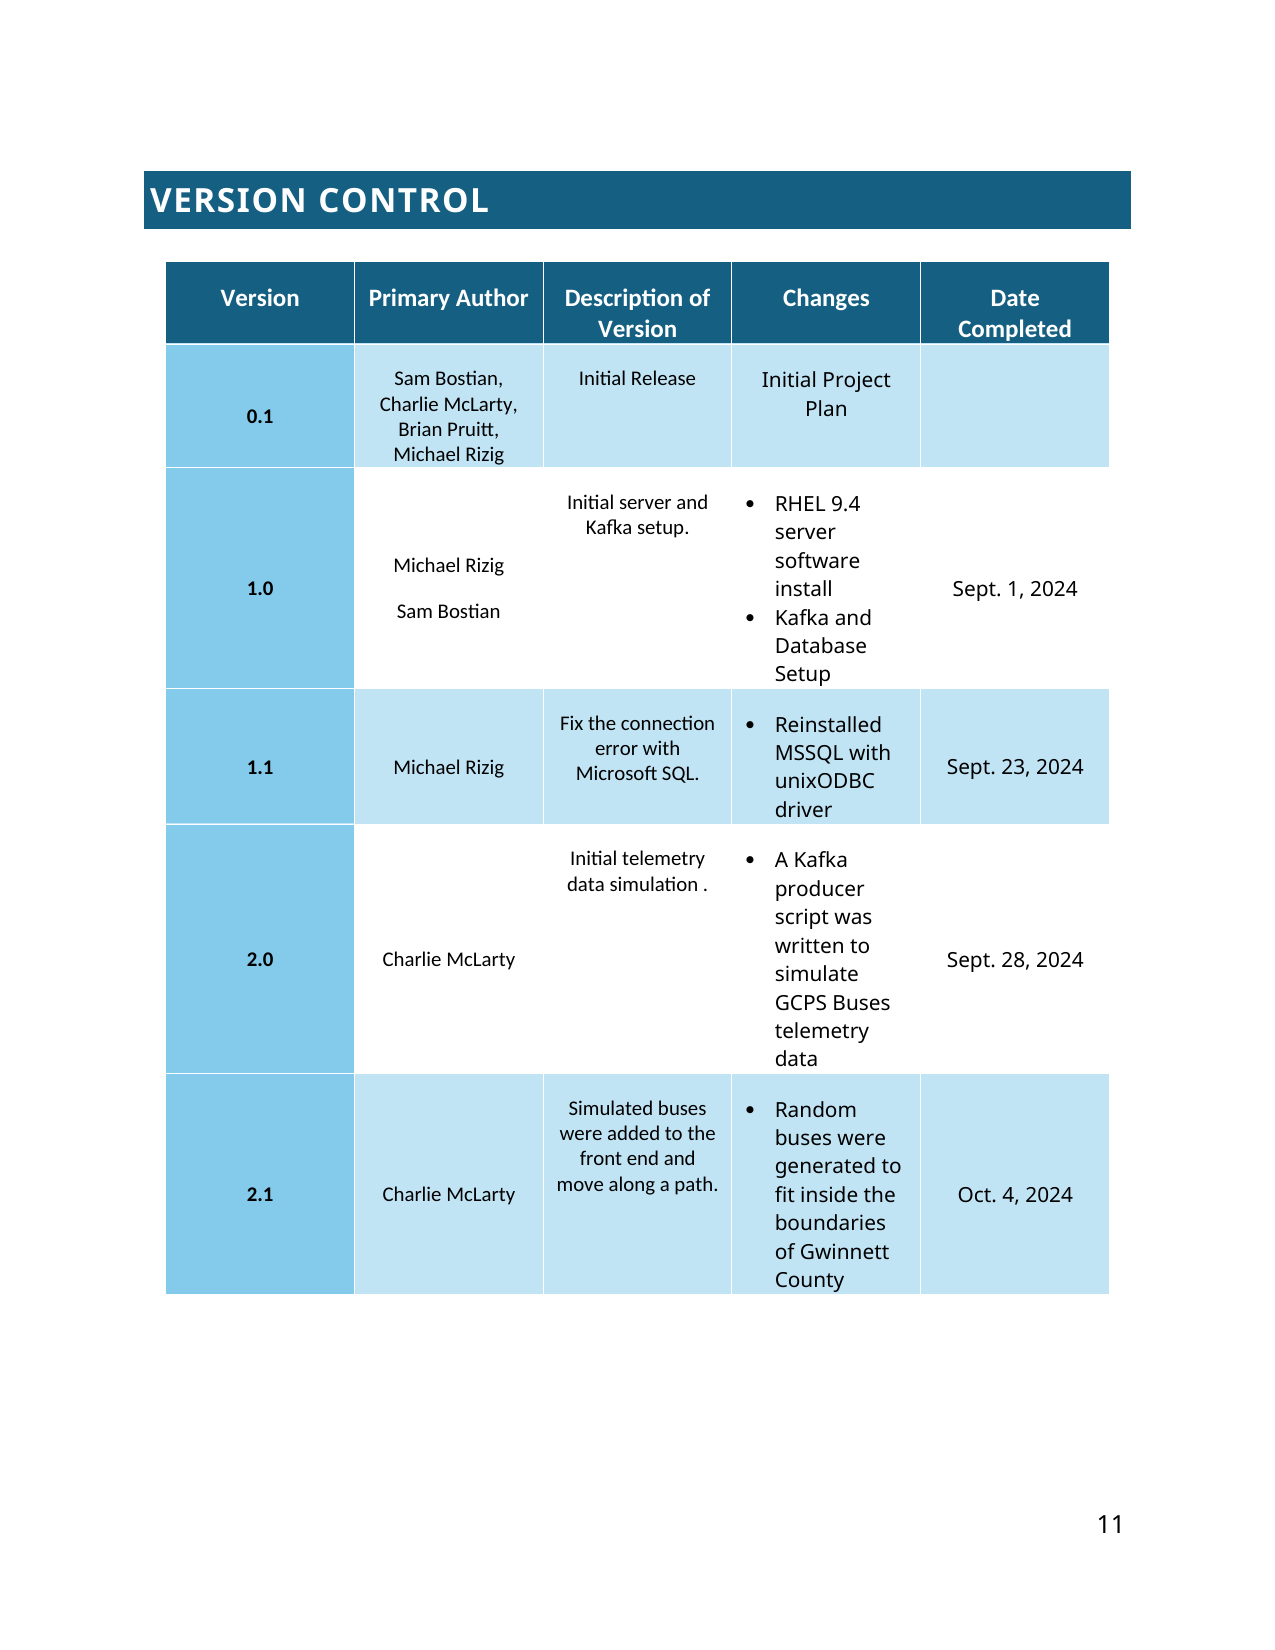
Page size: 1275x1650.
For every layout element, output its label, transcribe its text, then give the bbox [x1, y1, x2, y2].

table_cell Charlie McLarty [355, 1074, 543, 1294]
table_cell RHEL 9.4 server software install Kafka and Database Setup [732, 468, 920, 688]
table_cell A Kafka producer script was written to simulate GCPS Buses telemetry data [732, 825, 920, 1073]
table_cell Michael Rizig Sam Bostian [355, 468, 543, 688]
table_cell Sam Bostian, Charlie McLarty, Brian Pruitt, Michael Rizig [355, 345, 543, 467]
table_cell Simulated buses were added to the front end and move along a path. [544, 1074, 731, 1294]
table_cell [921, 345, 1109, 467]
table_cell 0.1 [166, 345, 354, 467]
table_cell Sept. 1, 2024 [921, 468, 1109, 688]
table_cell Random buses were generated to fit inside the boundaries of Gwinnett County [732, 1074, 920, 1294]
table_cell Initial Project Plan [732, 345, 920, 467]
table_cell Sept. 23, 2024 [921, 689, 1109, 823]
table_cell Initial telemetry data simulation . [544, 825, 731, 1073]
table_cell Initial Release [544, 345, 731, 467]
table_header Version [166, 262, 354, 343]
table_header Description of Version [544, 262, 731, 343]
table_cell 1.1 [166, 689, 354, 823]
table_cell Oct. 4, 2024 [921, 1074, 1109, 1294]
table_cell Michael Rizig [355, 689, 543, 823]
subtitle Version Control [150, 177, 1125, 222]
table_cell 1.0 [166, 468, 354, 688]
table_header Primary Author [355, 262, 543, 343]
table_cell Sept. 28, 2024 [921, 825, 1109, 1073]
table_cell 2.1 [166, 1074, 354, 1294]
table_header Changes [732, 262, 920, 343]
table_cell Charlie McLarty [355, 825, 543, 1073]
table_cell Reinstalled MSSQL with unixODBC driver [732, 689, 920, 823]
table_header Date Completed [921, 262, 1109, 343]
table_cell Initial server and Kafka setup. [544, 468, 731, 688]
table_cell 2.0 [166, 825, 354, 1073]
table_cell Fix the connection error with Microsoft SQL. [544, 689, 731, 823]
